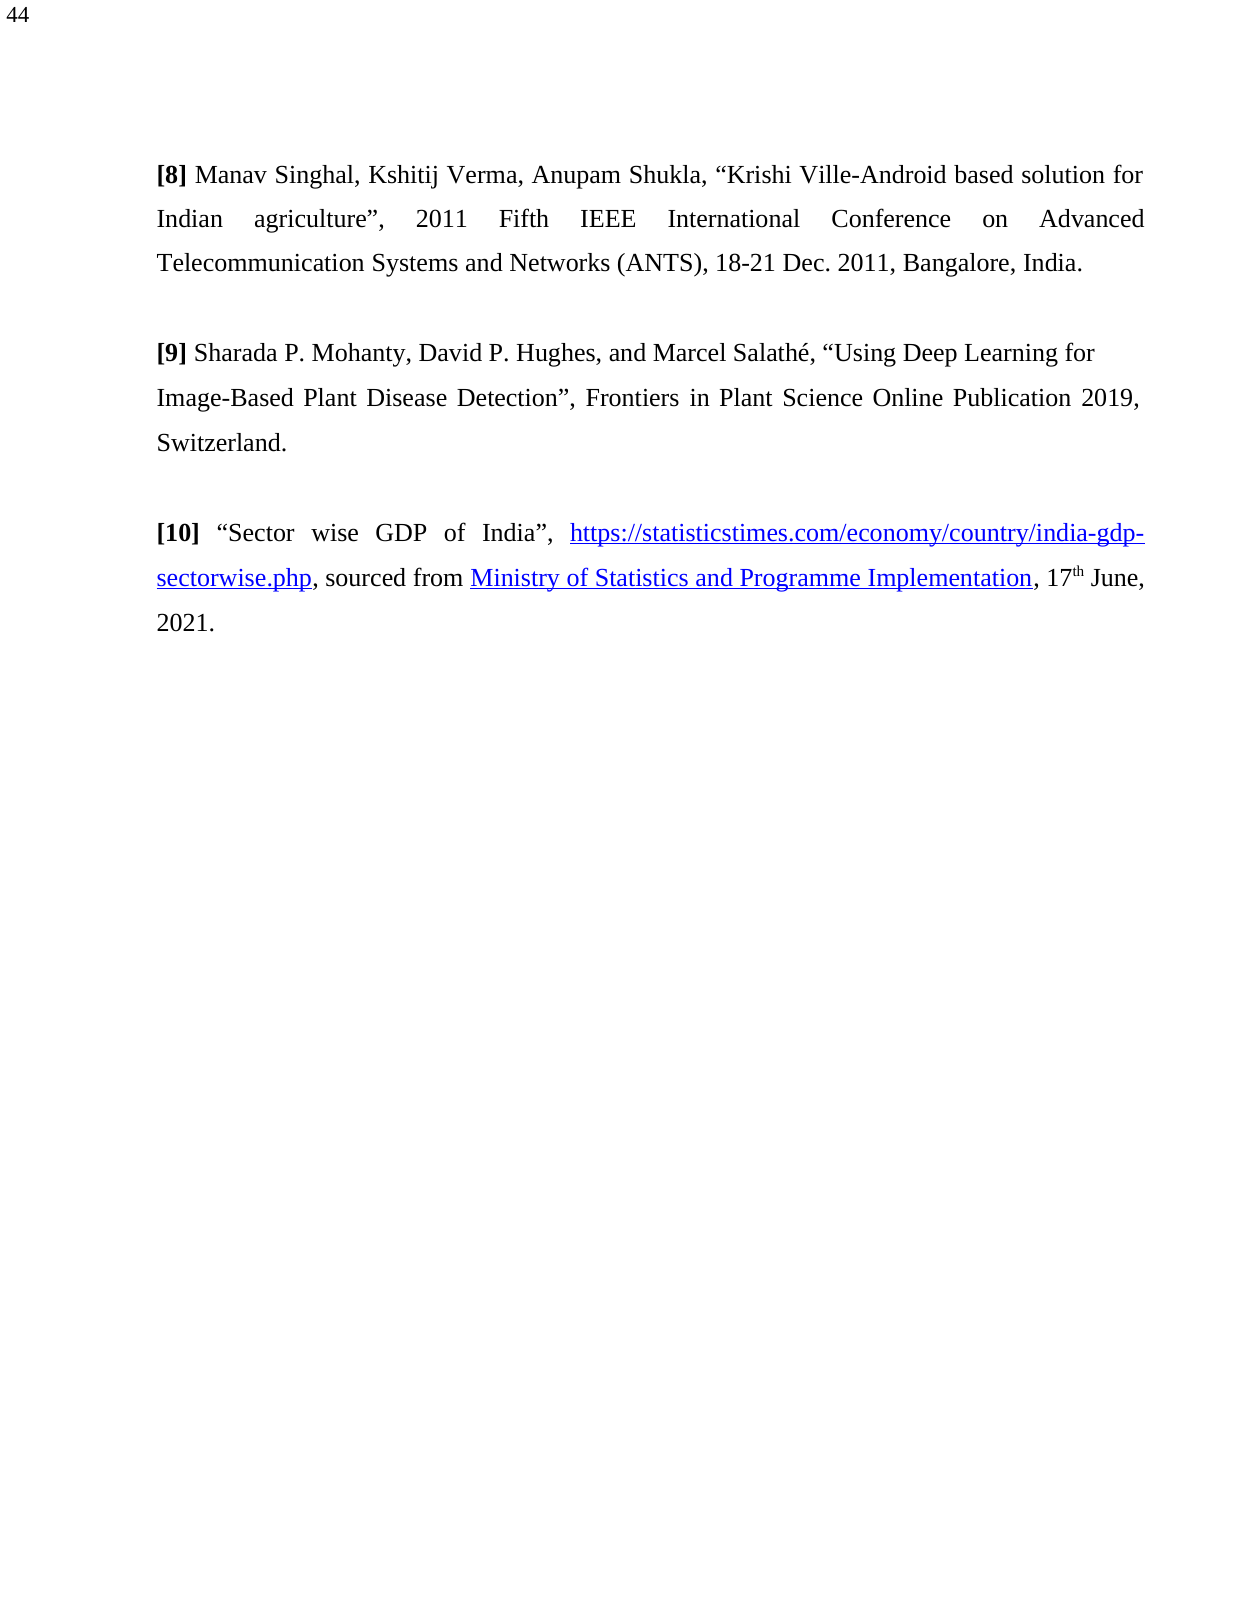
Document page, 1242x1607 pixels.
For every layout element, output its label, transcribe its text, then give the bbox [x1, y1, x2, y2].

list Sharada P. Mohanty, David P. Hughes, and Marcel Salathé, “Using Deep Learning for Image-Based Plant Disease Detection”, Frontiers in Plant Science Online Publication 2019, Switzerland. [156, 337, 1141, 457]
list Manav Singhal, Kshitij Verma, Anupam Shukla, “Krishi Ville-Android based solution for Indian agriculture”, 2011 Fifth IEEE International Conference on Advanced Telecommunication Systems and Networks (ANTS), 18-21 Dec. 2011, Bangalore, India. [156, 159, 1144, 277]
list “Sector wise GDP of India”, https://statisticstimes.com/economy/country/india-gdp- sectorwise.php, sourced from Ministry of Statistics and Programme Implementation, 17th June, 2021. [156, 517, 1145, 637]
